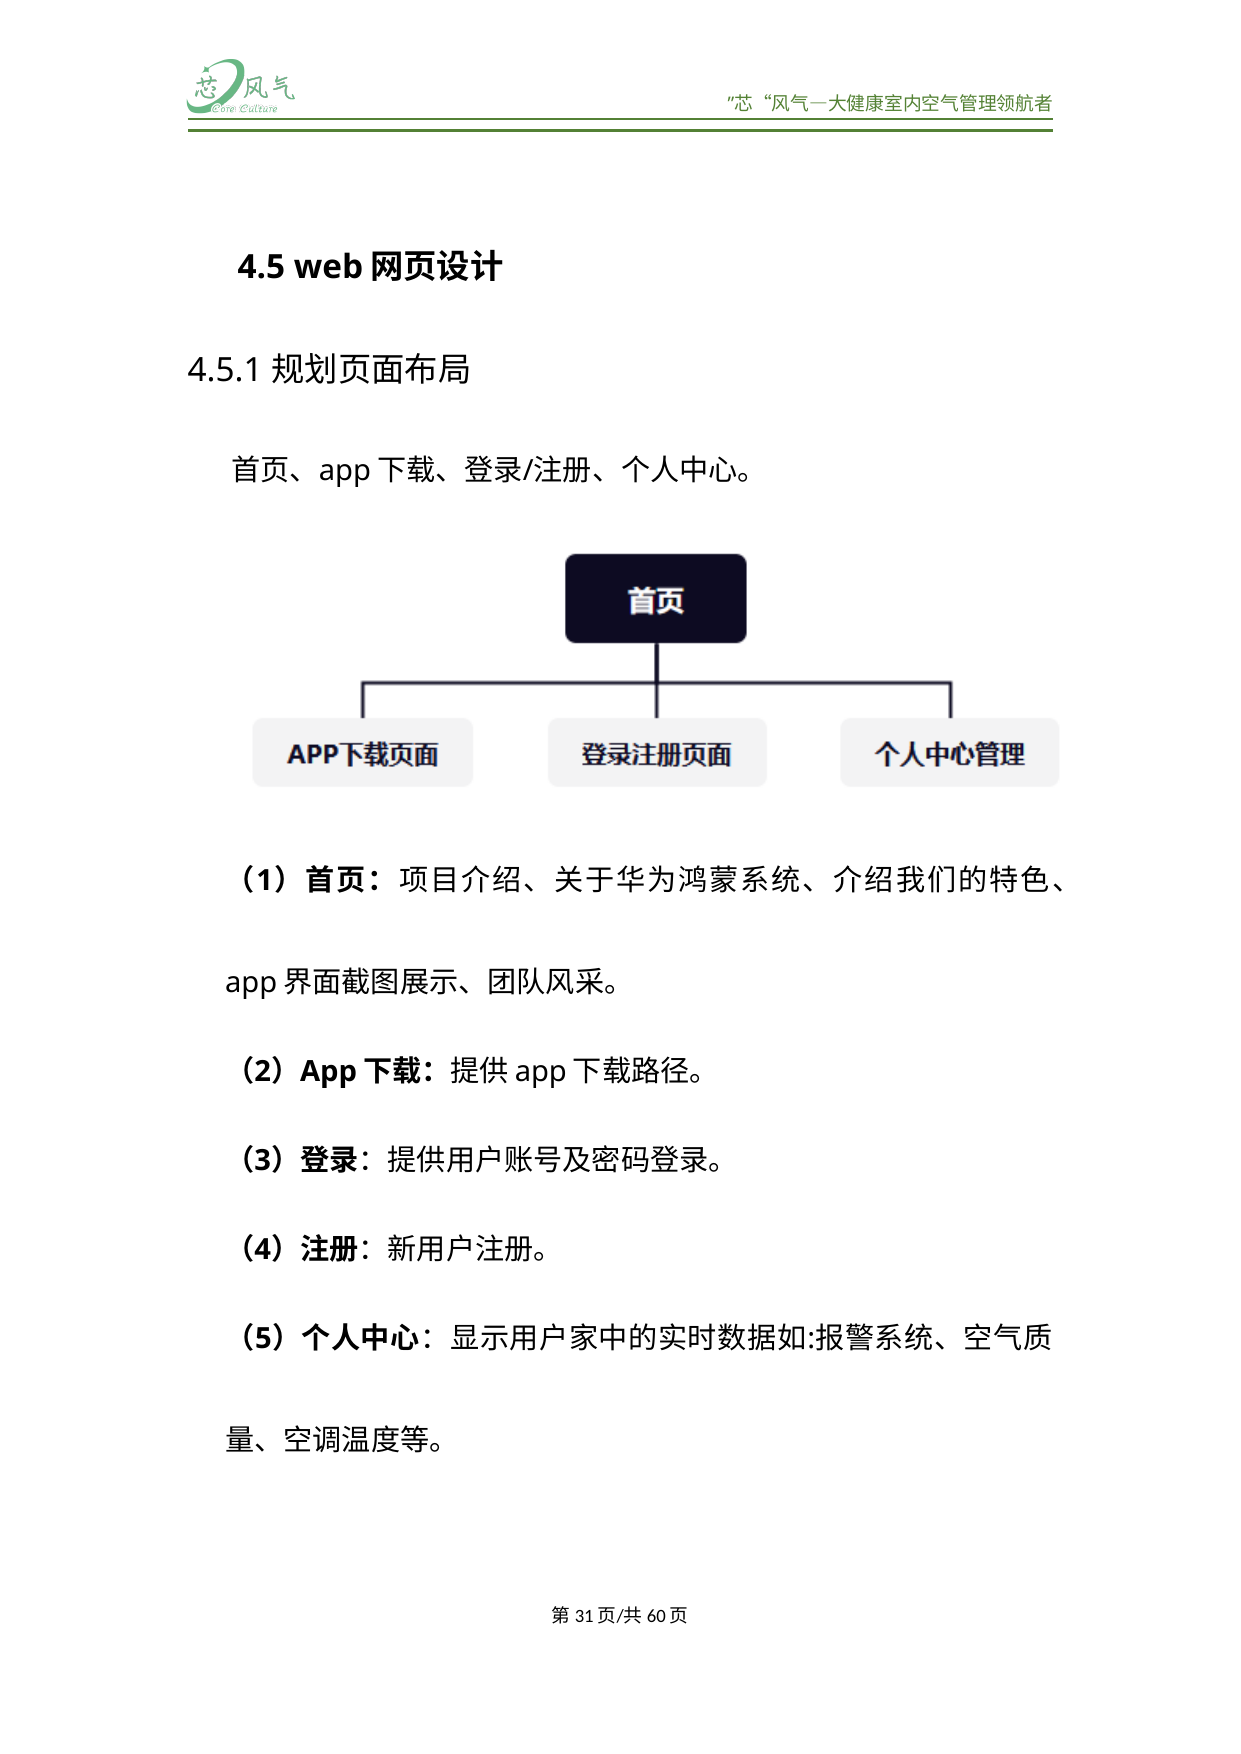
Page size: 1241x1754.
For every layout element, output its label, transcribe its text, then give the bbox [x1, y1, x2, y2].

picture [231, 523, 1083, 809]
text （4）注册：新用户注册。 [225, 1213, 1053, 1281]
text （1）首页：项目介绍、关于华为鸿蒙系统、介绍我们的特色、app界面截图展示、团队风采。 [225, 844, 1053, 1014]
text （2）App下载：提供app下载路径。 [225, 1035, 1053, 1103]
text （3）登录：提供用户账号及密码登录。 [225, 1124, 1053, 1192]
subtitle 4.5 web网页设计 [187, 230, 1053, 298]
picture [123, 26, 328, 149]
text 首页、app下载、登录/注册、个人中心。 [187, 434, 1053, 502]
subtitle 4.5.1 规划页面布局 [187, 333, 1053, 401]
text （5）个人中心：显示用户家中的实时数据如:报警系统、空气质量、空调温度等。 [225, 1302, 1053, 1472]
